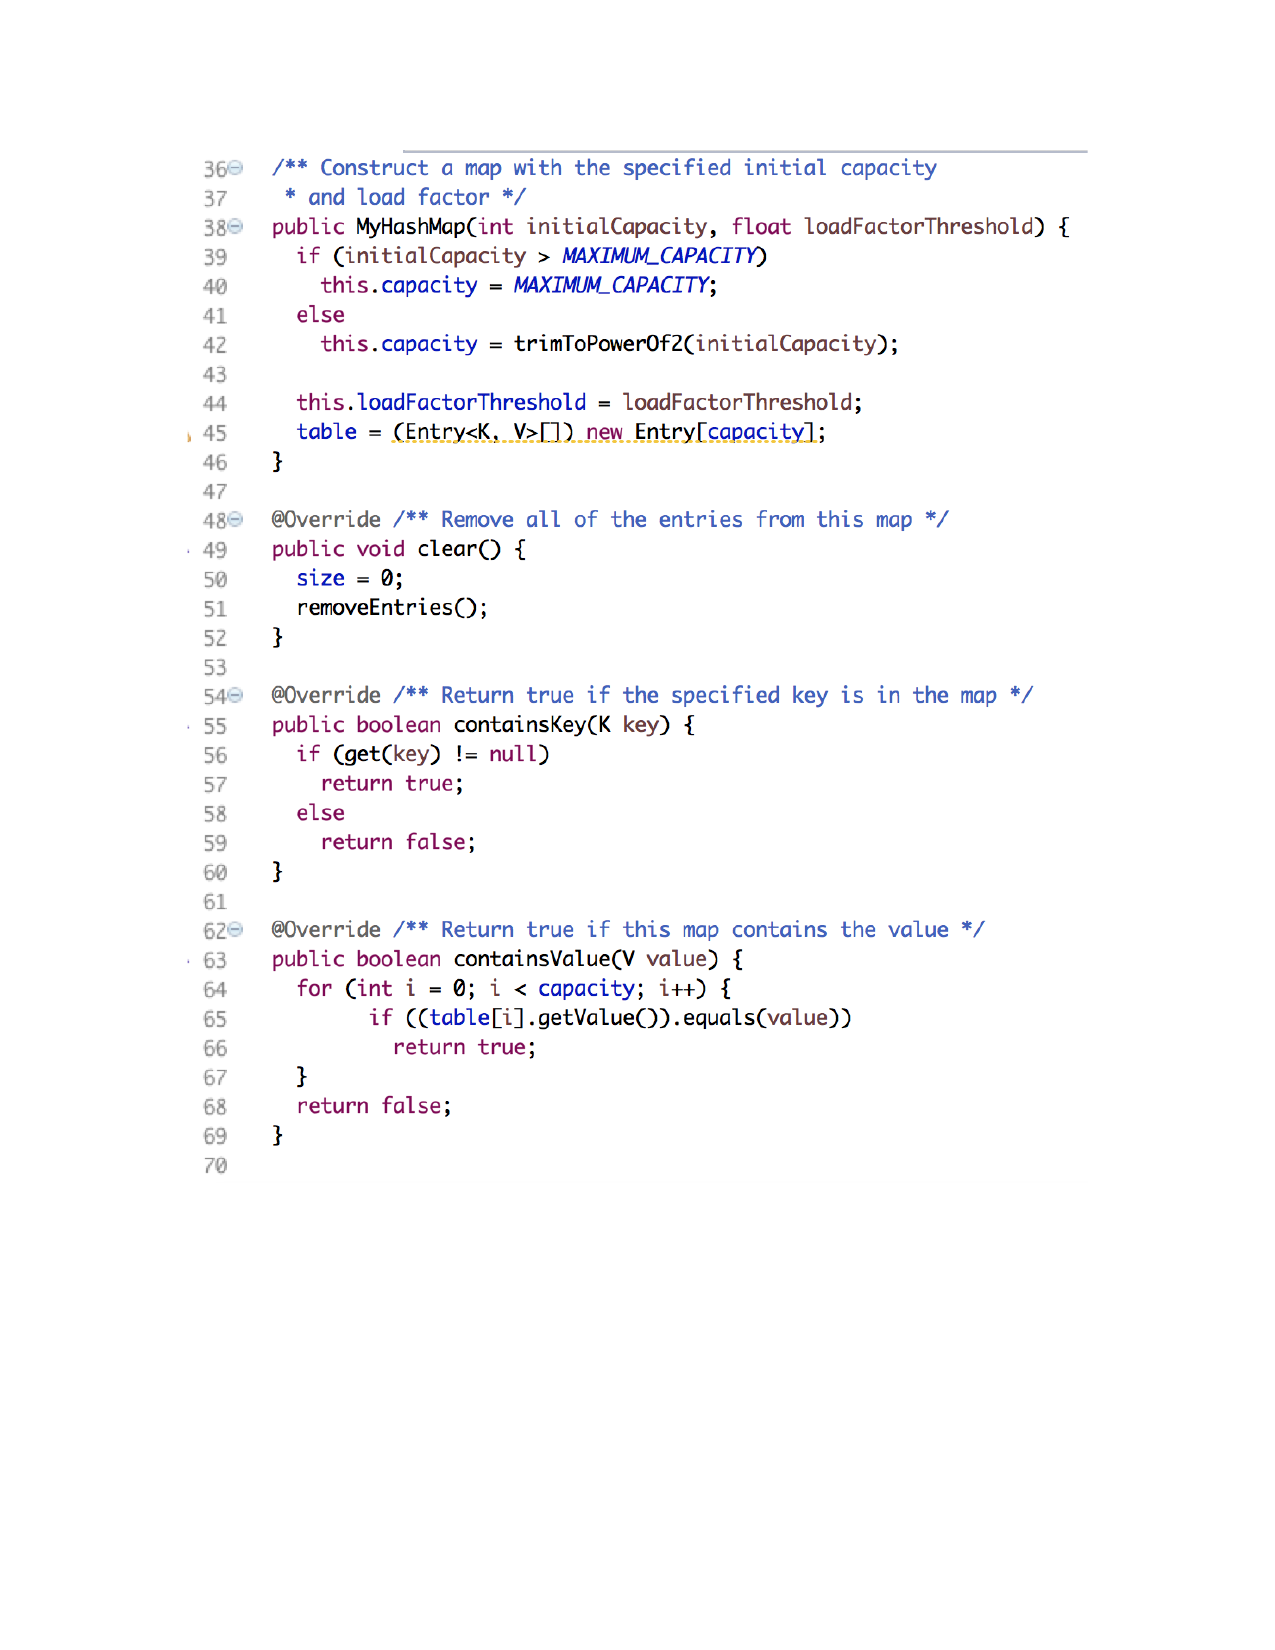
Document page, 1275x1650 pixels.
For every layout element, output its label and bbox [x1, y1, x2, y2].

picture [187, 150, 1088, 1183]
